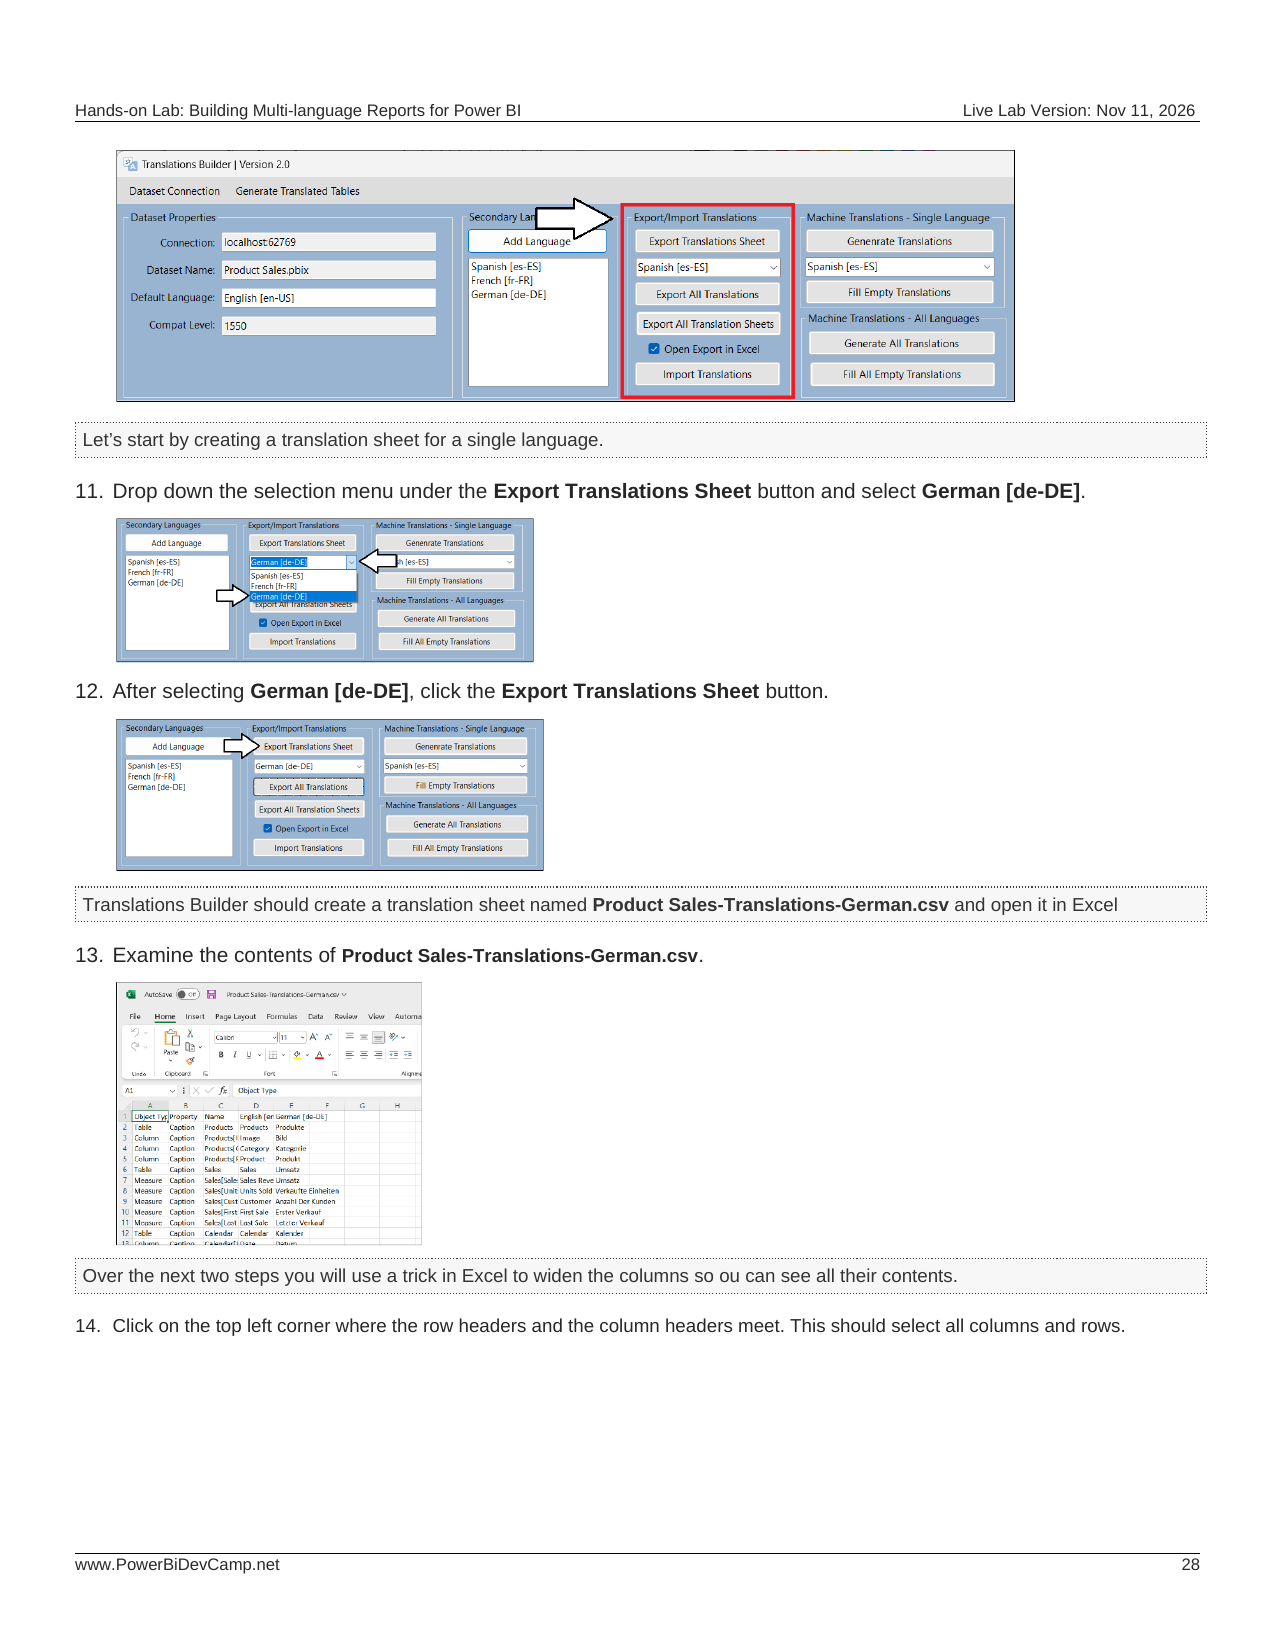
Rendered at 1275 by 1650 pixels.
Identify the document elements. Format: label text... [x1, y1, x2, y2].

text Let’s start by creating a translation sheet for a single language. [75, 422, 1207, 458]
picture [112, 979, 425, 1246]
text Examine the contents of Product Sales-Translations-German.csv. [75, 943, 1200, 967]
text After selecting German [de-DE], click the Export Translations Sheet button. [75, 679, 1200, 703]
picture [112, 515, 538, 667]
text Click on the top left corner where the row headers and the column headers meet. This should select all columns and rows. [75, 1315, 1200, 1336]
text Translations Builder should create a translation sheet named Product Sales-Translations-German.csv and open it in Excel [75, 886, 1207, 922]
text Drop down the selection menu under the Export Translations Sheet button and select German [de-DE]. [75, 479, 1200, 503]
picture [112, 146, 1019, 410]
picture [112, 715, 545, 874]
text Over the next two steps you will use a trick in Excel to widen the columns so ou can see all their contents. [75, 1258, 1207, 1294]
